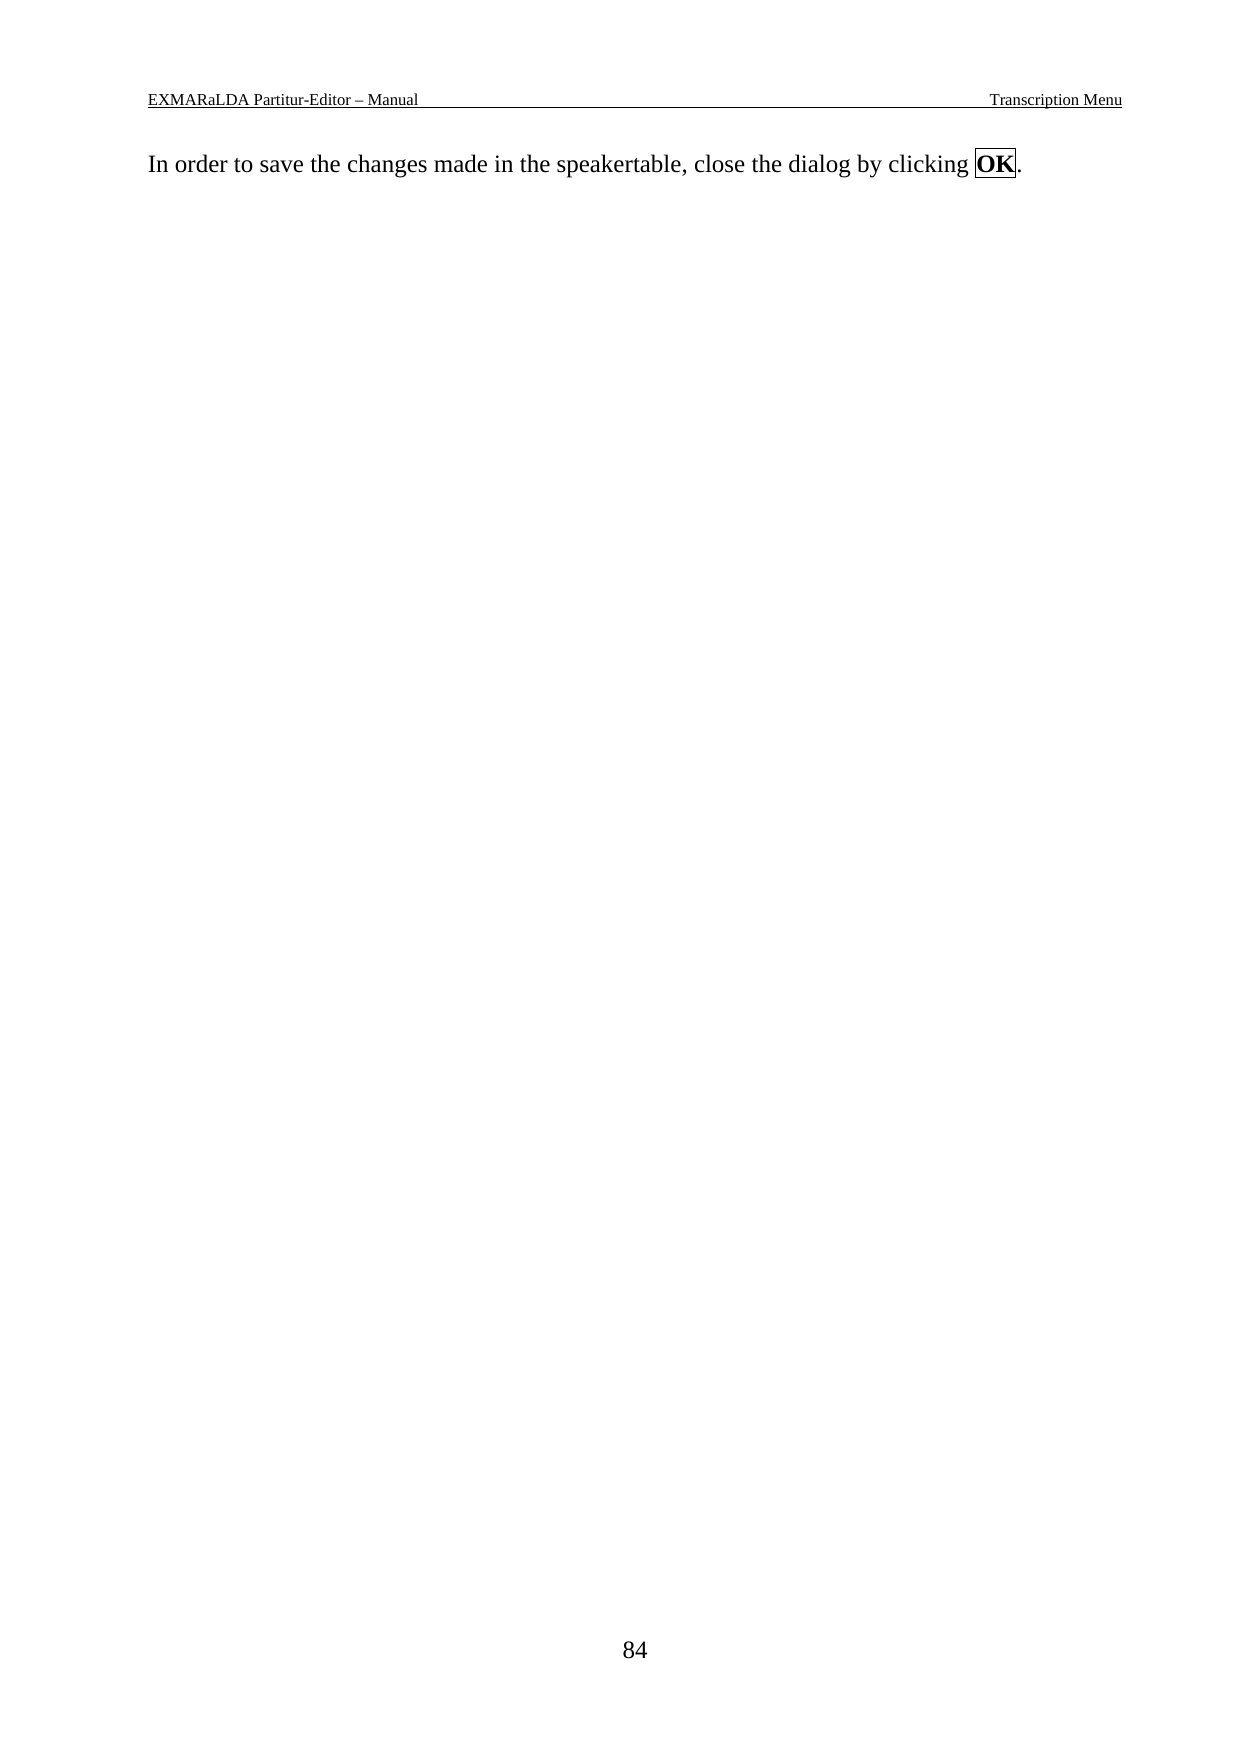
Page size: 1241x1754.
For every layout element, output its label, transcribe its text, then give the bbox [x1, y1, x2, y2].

text In order to save the changes made in the speakertable, close the dialog by clicking OK. [148, 148, 975, 178]
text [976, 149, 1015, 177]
